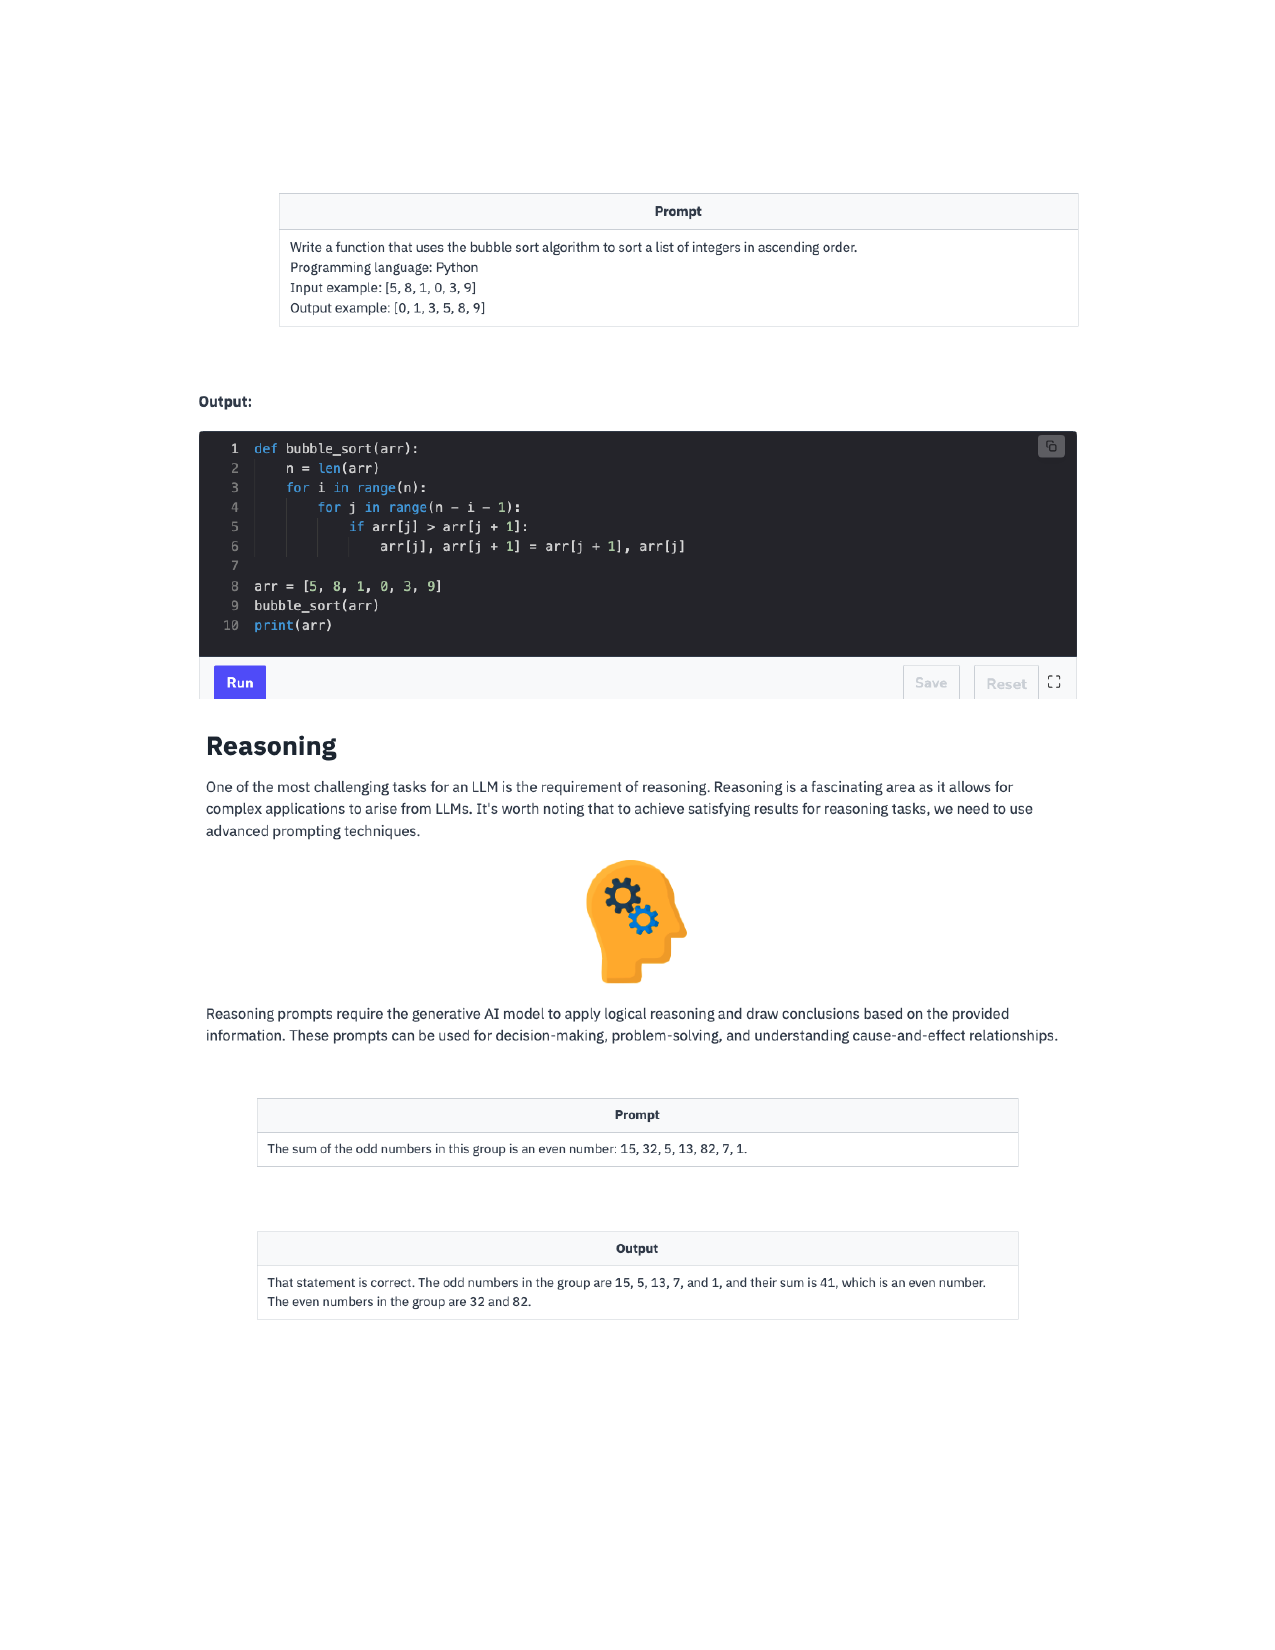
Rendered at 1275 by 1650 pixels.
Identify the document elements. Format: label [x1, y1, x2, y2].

picture [150, 150, 1125, 341]
picture [150, 368, 1125, 699]
picture [150, 727, 1125, 1334]
